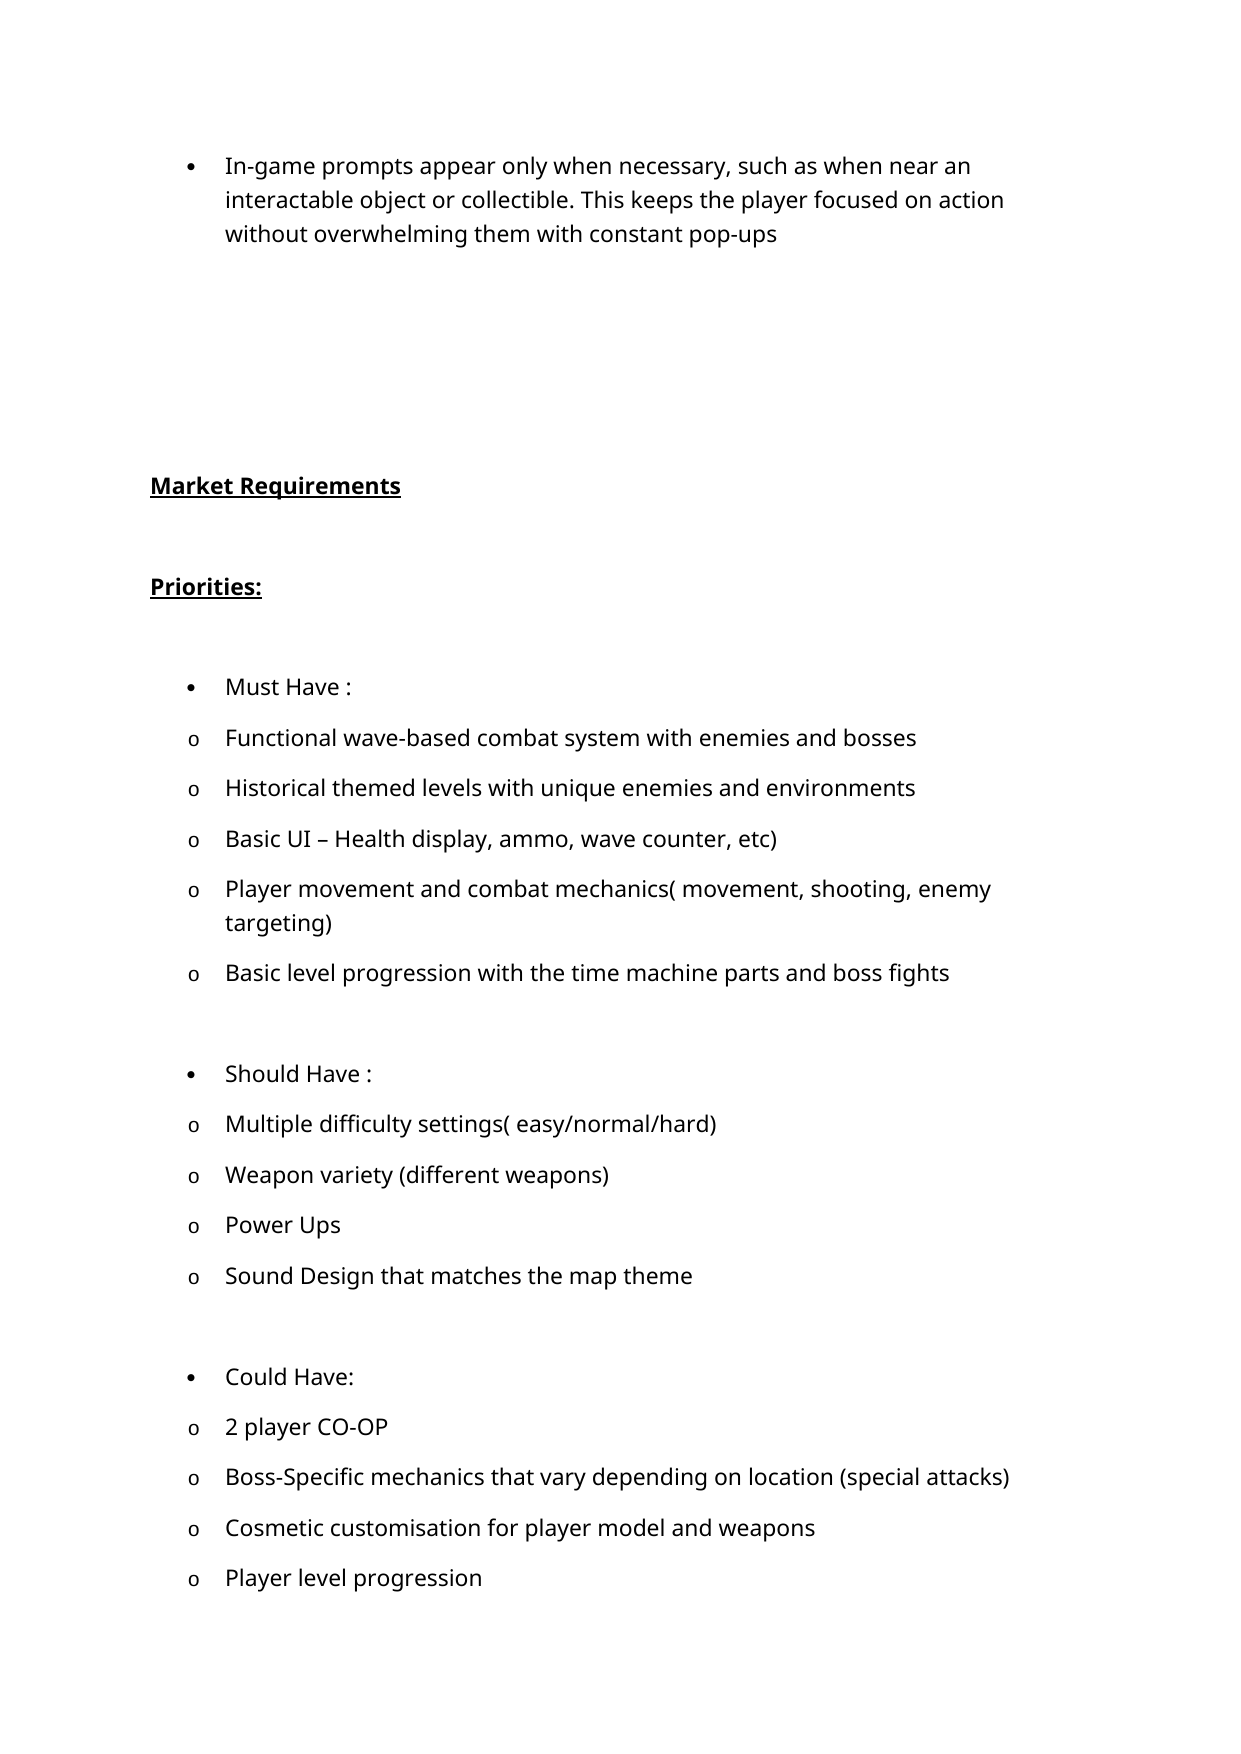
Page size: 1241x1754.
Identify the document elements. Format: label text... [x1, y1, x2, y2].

list Could Have: [187, 1360, 1090, 1392]
list Weapon variety (different weapons) [187, 1159, 1090, 1190]
list Multiple difficulty settings( easy/normal/hard) [187, 1108, 1090, 1139]
list Power Ups [187, 1209, 1090, 1240]
list Basic level progression with the time machine parts and boss fights [187, 957, 1090, 988]
list Historical themed levels with unique enemies and environments [187, 772, 1090, 803]
list Player movement and combat mechanics( movement, shooting, enemy targeting) [187, 873, 1090, 938]
list Functional wave-based combat system with enemies and bosses [187, 722, 1090, 753]
list In-game prompts appear only when necessary, such as when near an interactable object or collectible. This keeps the player focused on action without overwhelming them with constant pop-ups [187, 150, 1090, 249]
list Must Have : [187, 671, 1090, 702]
list Basic UI – Health display, ammo, wave counter, etc) [187, 822, 1090, 854]
list 2 player CO-OP [187, 1411, 1090, 1442]
list Player level progression [187, 1562, 1090, 1593]
list Boss-Specific mechanics that vary depending on location (special attacks) [187, 1461, 1090, 1492]
list Sound Design that matches the map theme [187, 1259, 1090, 1291]
list Cosmetic customisation for player model and weapons [187, 1512, 1090, 1543]
text Priorities: [150, 570, 1090, 602]
text Market Requirements [150, 469, 1090, 501]
list Should Have : [187, 1058, 1090, 1089]
